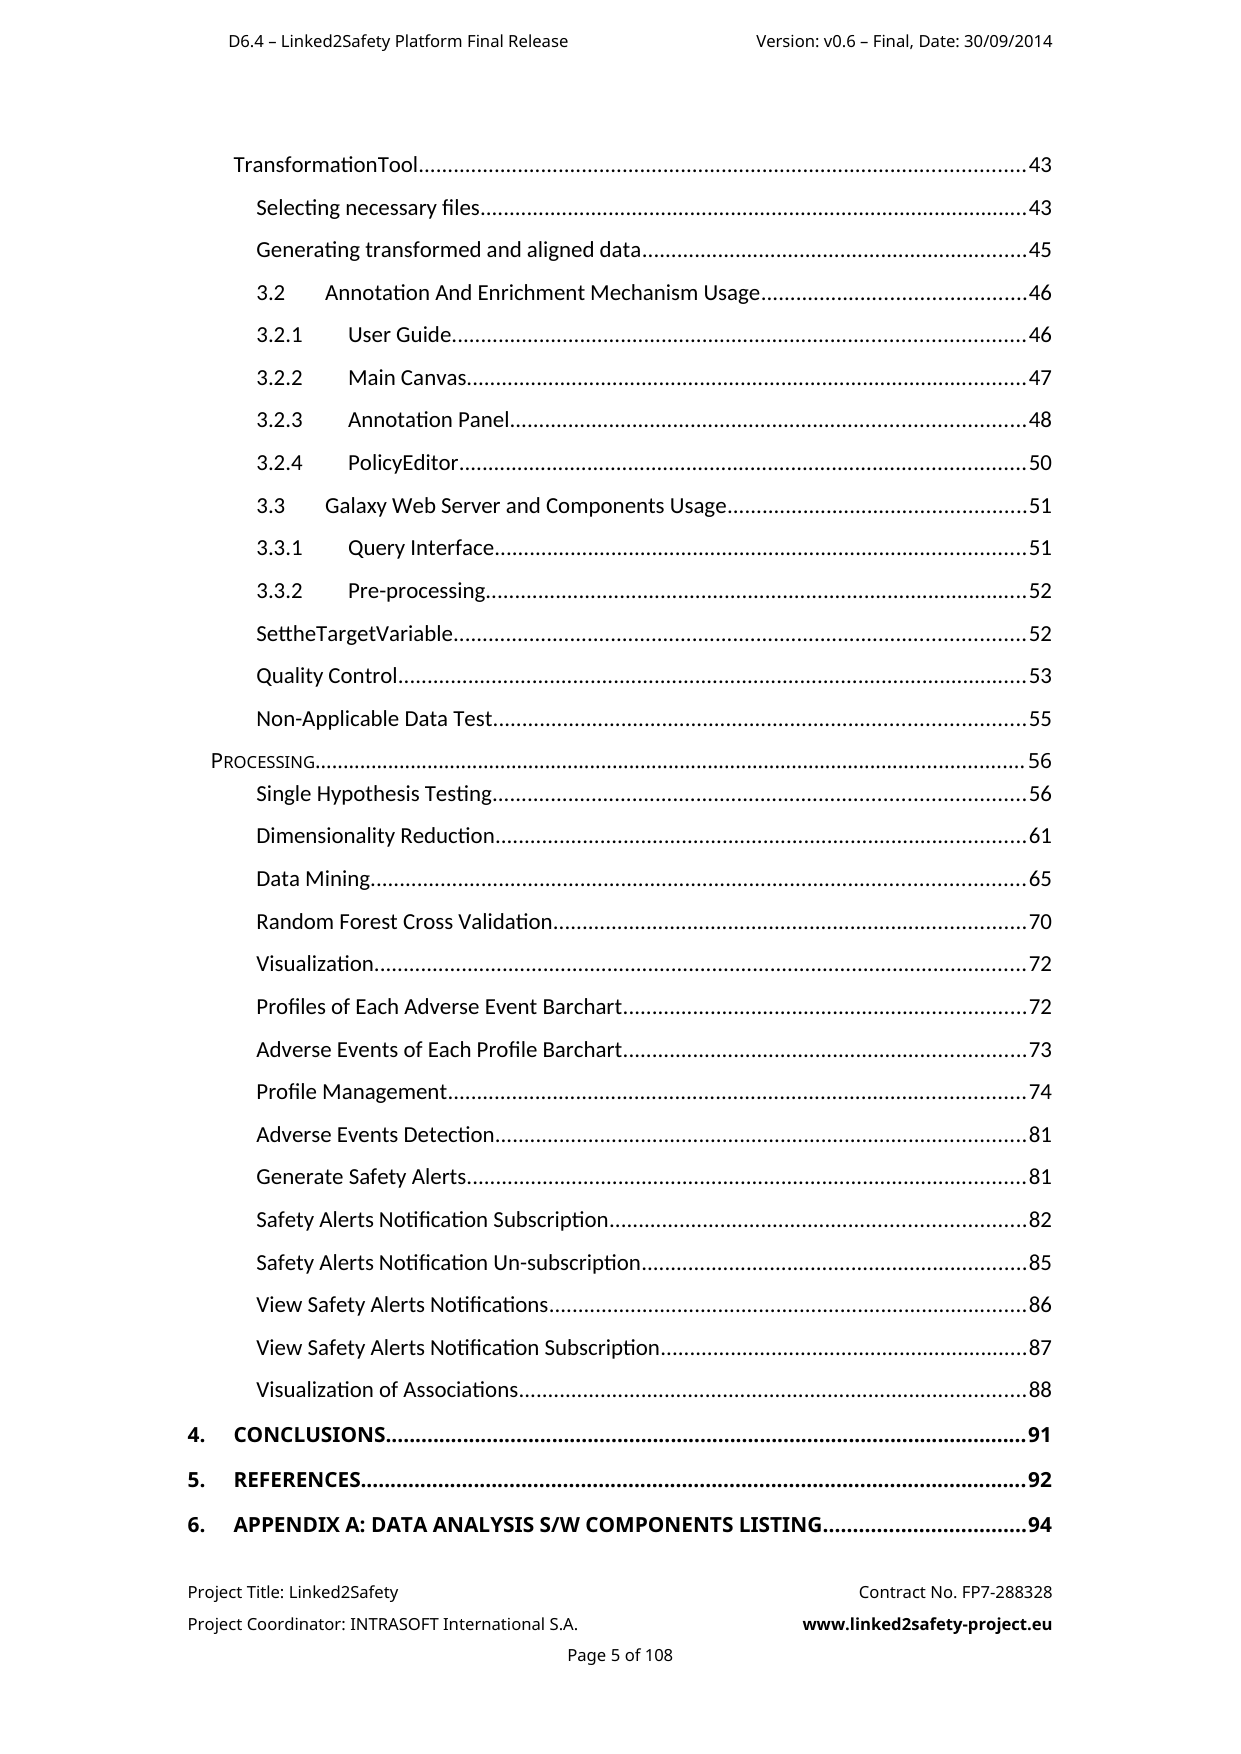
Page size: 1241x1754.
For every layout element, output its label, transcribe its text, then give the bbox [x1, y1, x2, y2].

text Profiles of Each Adverse Event Barchart 72 [256, 992, 1053, 1020]
text View Safety Alerts Notification Subscription 87 [256, 1333, 1053, 1361]
text Generate Safety Alerts 81 [256, 1162, 1053, 1191]
text Random Forest Cross Validation 70 [256, 907, 1053, 935]
text Generating transformed and aligned data 45 [256, 235, 1053, 263]
text Visualization of Associations 88 [256, 1376, 1053, 1403]
text Quality Control 53 [256, 661, 1053, 689]
text Safety Alerts Notification Subscription 82 [256, 1205, 1053, 1233]
text Profile Management 74 [256, 1077, 1053, 1105]
text 3.2.3 Annotation Panel 48 [256, 406, 1053, 434]
text 3.2 Annotation And Enrichment Mechanism Usage 46 [256, 278, 1053, 306]
text Data Mining 65 [256, 864, 1053, 892]
text Non-Applicable Data Test 55 [256, 704, 1053, 732]
text Selecting necessary files 43 [256, 193, 1053, 221]
text 3.3.1 Query Interface 51 [256, 533, 1053, 561]
text 3.3.2 Pre-processing 52 [256, 576, 1053, 604]
text 4. Conclusions 91 [187, 1420, 1053, 1449]
text 3.2.1 User Guide 46 [256, 320, 1053, 348]
text Single Hypothesis Testing 56 [256, 779, 1053, 807]
text Adverse Events of Each Profile Barchart 73 [256, 1035, 1053, 1063]
text 3.2.4 PolicyEditor 50 [256, 448, 1053, 476]
text 5. References 92 [187, 1465, 1053, 1494]
text Processing 56 [210, 746, 1053, 775]
text 3.2.2 Main Canvas 47 [256, 363, 1053, 391]
text Visualization 72 [256, 949, 1053, 977]
text 6. APPENDIX A: Data analysis s/w components listing 94 [187, 1510, 1053, 1539]
text SettheTargetVariable 52 [256, 619, 1053, 647]
text Dimensionality Reduction 61 [256, 822, 1053, 850]
text Safety Alerts Notification Un-subscription 85 [256, 1248, 1053, 1276]
text View Safety Alerts Notifications 86 [256, 1290, 1053, 1318]
text TransformationTool 43 [233, 150, 1053, 178]
text 3.3 Galaxy Web Server and Components Usage 51 [256, 491, 1053, 519]
text Adverse Events Detection 81 [256, 1120, 1053, 1148]
